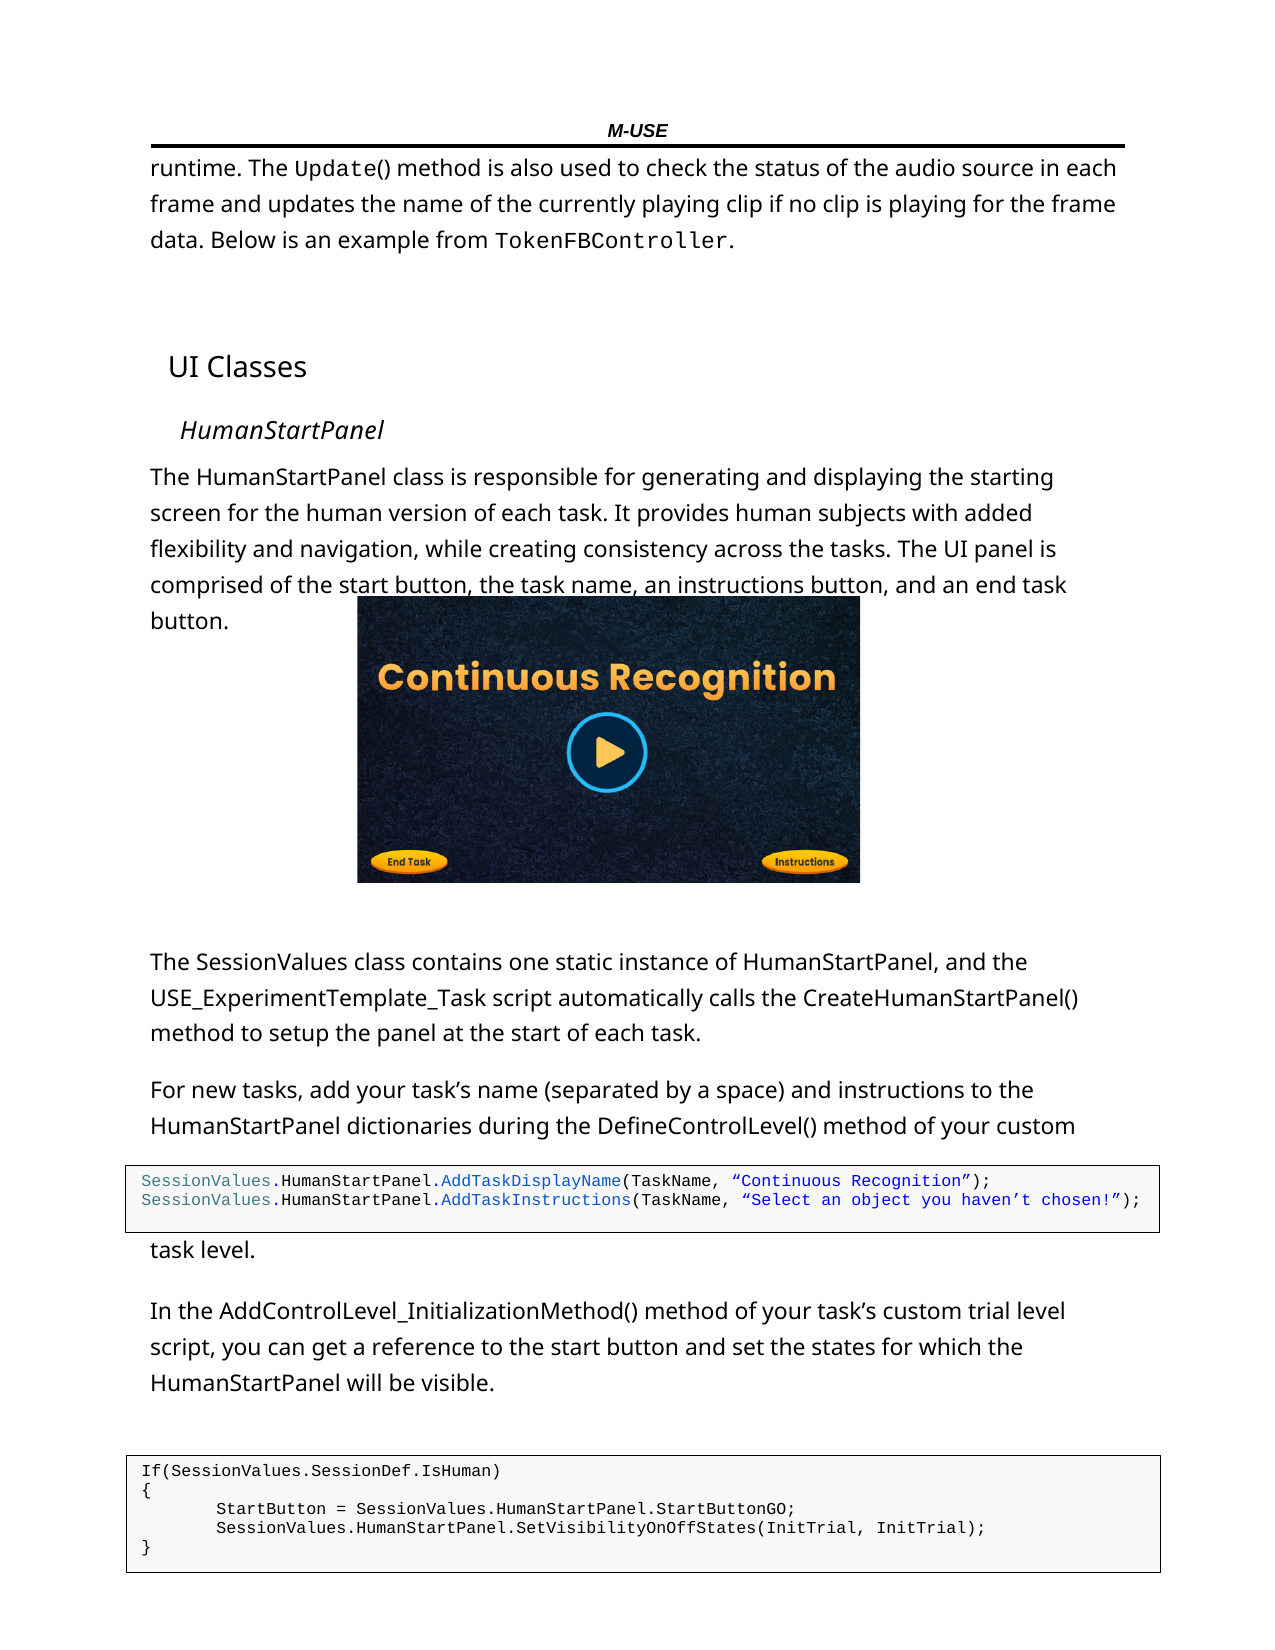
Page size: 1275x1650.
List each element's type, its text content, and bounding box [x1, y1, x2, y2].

text For new tasks, add your task’s name (separated by a space) and instructions to the HumanStartPanel dictionaries during the DefineControlLevel() method of your custom task level. [150, 1233, 1125, 1266]
picture [357, 596, 861, 883]
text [150, 152, 1125, 256]
text The HumanStartPanel class is responsible for generating and displaying the starting screen for the human version of each task. It provides human subjects with added flexibility and navigation, while creating consistency across the tasks. The UI panel is comprised of the start button, the task name, an instructions button, and an end task button. [150, 461, 1125, 636]
text For new tasks, add your task’s name (separated by a space) and instructions to the HumanStartPanel dictionaries during the DefineControlLevel() method of your custom task level. [150, 1074, 1125, 1165]
subtitle HumanStartPanel [179, 412, 1125, 446]
text The SessionValues class contains one static instance of HumanStartPanel, and the USE_ExperimentTemplate_Task script automatically calls the CreateHumanStartPanel() method to setup the panel at the start of each task. [150, 946, 1125, 1049]
text In the AddControlLevel_InitializationMethod() method of your task’s custom trial level script, you can get a reference to the start button and set the states for which the HumanStartPanel will be visible. [150, 1295, 1125, 1398]
subtitle UI Classes [168, 347, 1125, 386]
